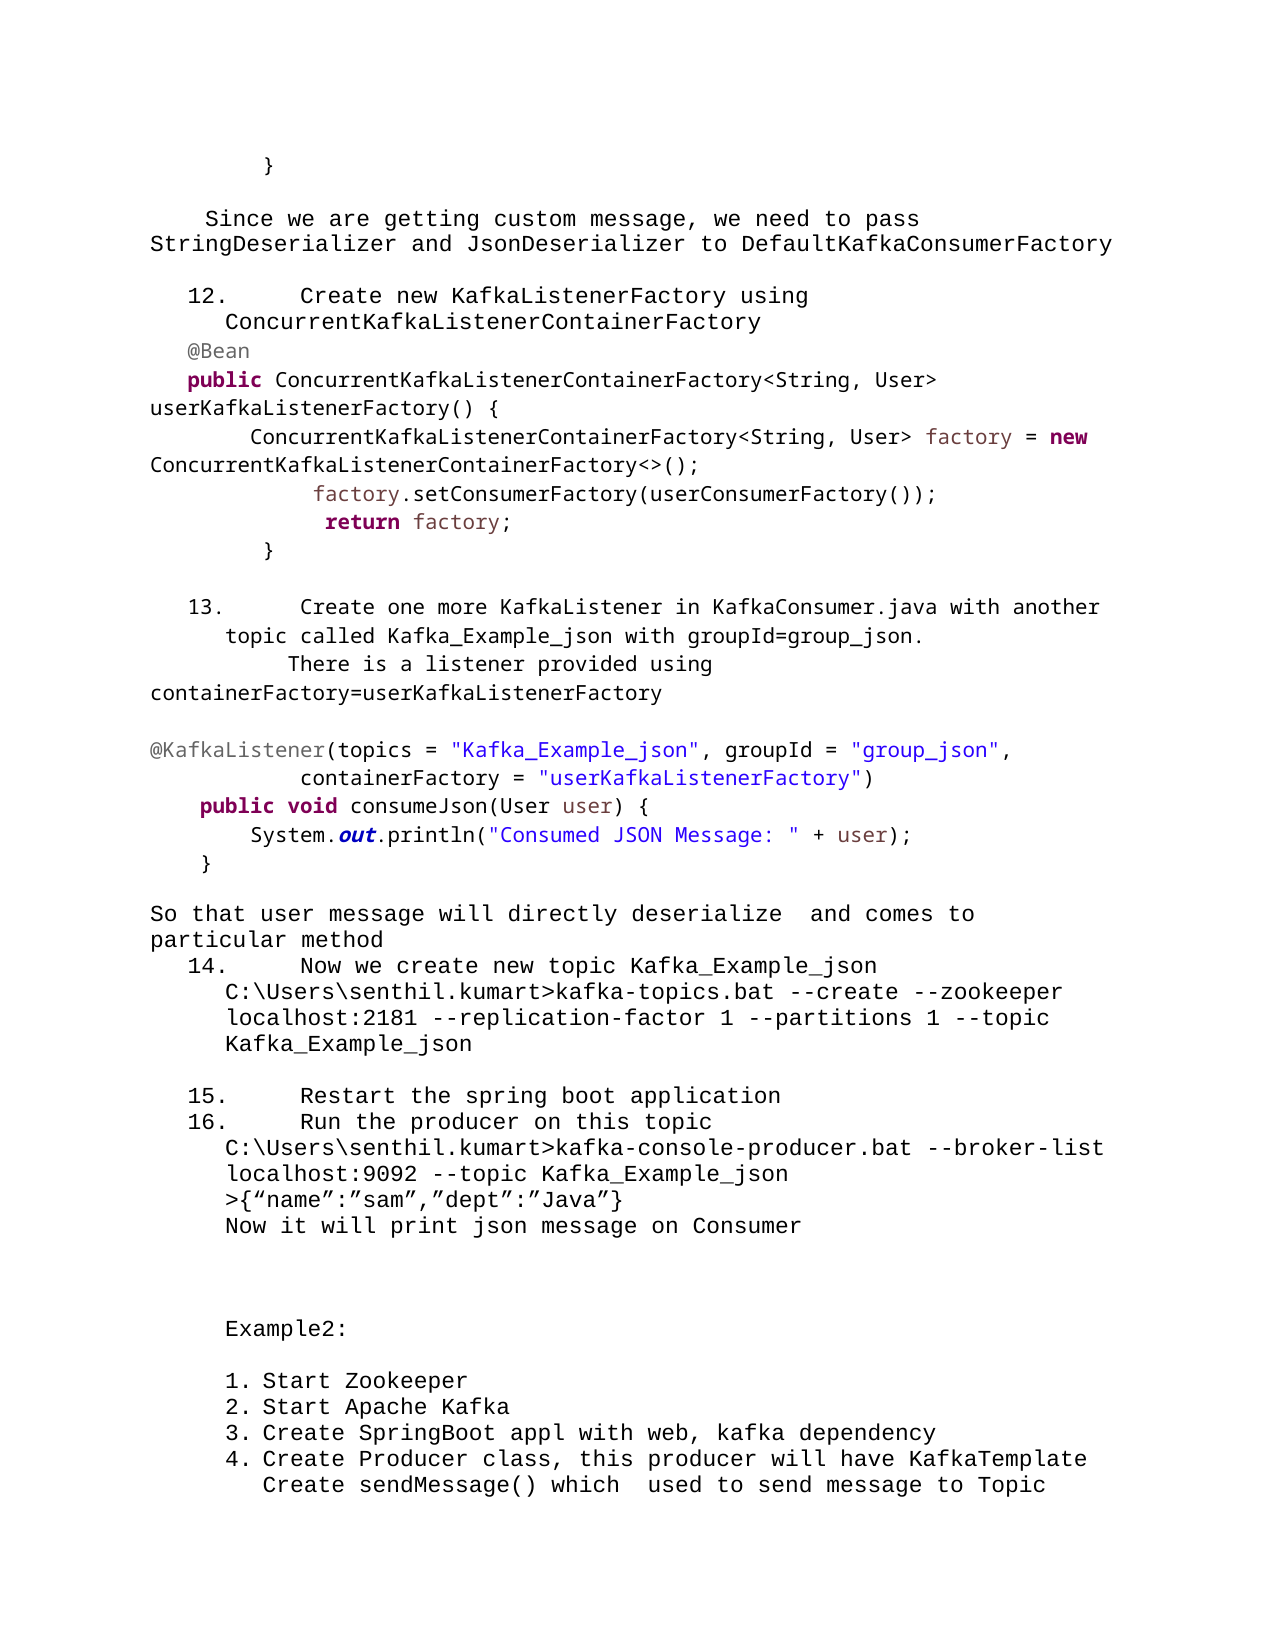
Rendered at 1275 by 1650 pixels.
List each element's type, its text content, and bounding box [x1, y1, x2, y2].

list Restart the spring boot application [187, 1084, 1125, 1110]
list C:\Users\senthil.kumart>kafka-console-producer.bat --broker-list localhost:9092 --topic Kafka_Example_json [225, 1136, 1125, 1188]
list Start Apache Kafka [225, 1396, 1125, 1422]
text @Bean [187, 337, 1125, 365]
text Since we are getting custom message, we need to pass StringDeserializer and JsonDeserializer to DefaultKafkaConsumerFactory [150, 207, 1125, 259]
text So that user message will directly deserialize and comes to particular method [150, 903, 1125, 955]
text containerFactory = "userKafkaListenerFactory") [150, 763, 1125, 792]
list C:\Users\senthil.kumart>kafka-topics.bat --create --zookeeper localhost:2181 --replication-factor 1 --partitions 1 --topic Kafka_Example_json [225, 981, 1125, 1058]
text } [150, 848, 1125, 877]
list } [225, 150, 1125, 178]
text public ConcurrentKafkaListenerContainerFactory<String, User> userKafkaListenerFactory() { [150, 365, 1125, 422]
text public void consumeJson(User user) { [150, 792, 1125, 820]
list Create one more KafkaListener in KafkaConsumer.java with another topic called Kafka_Example_json with groupId=group_json. [187, 592, 1125, 649]
list Create SpringBoot appl with web, kafka dependency [225, 1422, 1125, 1447]
text ConcurrentKafkaListenerContainerFactory<String, User> factory = new ConcurrentKafkaListenerContainerFactory<>(); [150, 422, 1125, 479]
text There is a listener provided using containerFactory=userKafkaListenerFactory [150, 649, 1125, 706]
list Example2: [225, 1318, 1125, 1344]
text return factory; [150, 507, 1125, 536]
list Now it will print json message on Consumer [225, 1214, 1125, 1240]
list Create new KafkaListenerFactory using ConcurrentKafkaListenerContainerFactory [187, 285, 1125, 337]
list Create sendMessage() which used to send message to Topic [262, 1473, 1125, 1499]
list Start Zookeeper [225, 1370, 1125, 1396]
list } [225, 536, 1125, 564]
text System.out.println("Consumed JSON Message: " + user); [150, 820, 1125, 848]
list Now we create new topic Kafka_Example_json [187, 955, 1125, 981]
text @KafkaListener(topics = "Kafka_Example_json", groupId = "group_json", [150, 735, 1125, 763]
text factory.setConsumerFactory(userConsumerFactory()); [150, 479, 1125, 507]
list >{“name”:”sam”,”dept”:”Java”} [225, 1188, 1125, 1214]
list Create Producer class, this producer will have KafkaTemplate [225, 1447, 1125, 1473]
list Run the producer on this topic [187, 1110, 1125, 1136]
